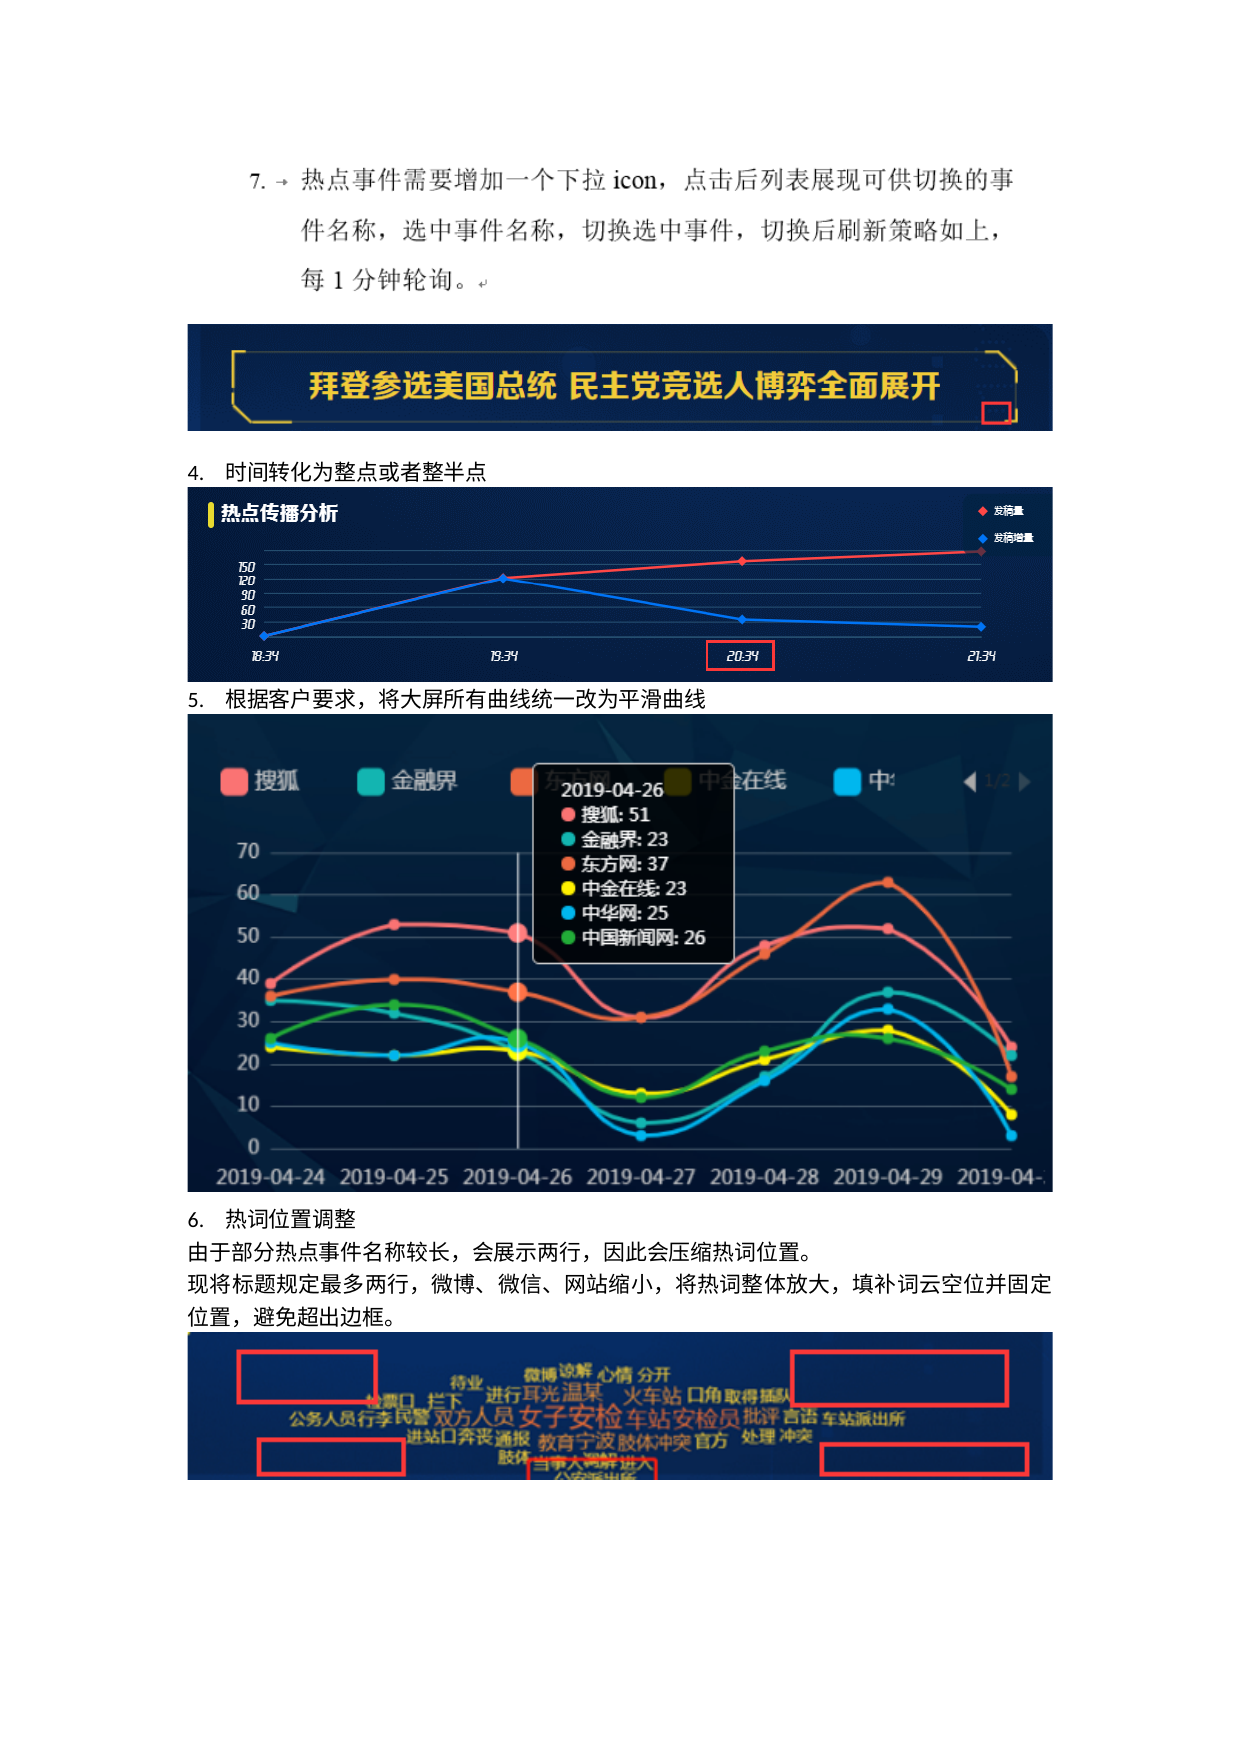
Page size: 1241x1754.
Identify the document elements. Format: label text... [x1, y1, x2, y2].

picture [187, 714, 1053, 1192]
list 时间转化为整点或者整半点 [187, 454, 1053, 487]
picture [187, 1332, 1053, 1480]
text 现将标题规定最多两行，微博、微信、网站缩小，将热词整体放大，填补词云空位并固定位置，避免超出边框。 [187, 1267, 1053, 1332]
picture [187, 324, 1053, 431]
picture [187, 162, 1053, 321]
list 根据客户要求，将大屏所有曲线统一改为平滑曲线 [187, 682, 1053, 714]
picture [187, 487, 1053, 682]
list 热词位置调整 [187, 1202, 1053, 1234]
text 由于部分热点事件名称较长，会展示两行，因此会压缩热词位置。 [187, 1234, 1053, 1267]
